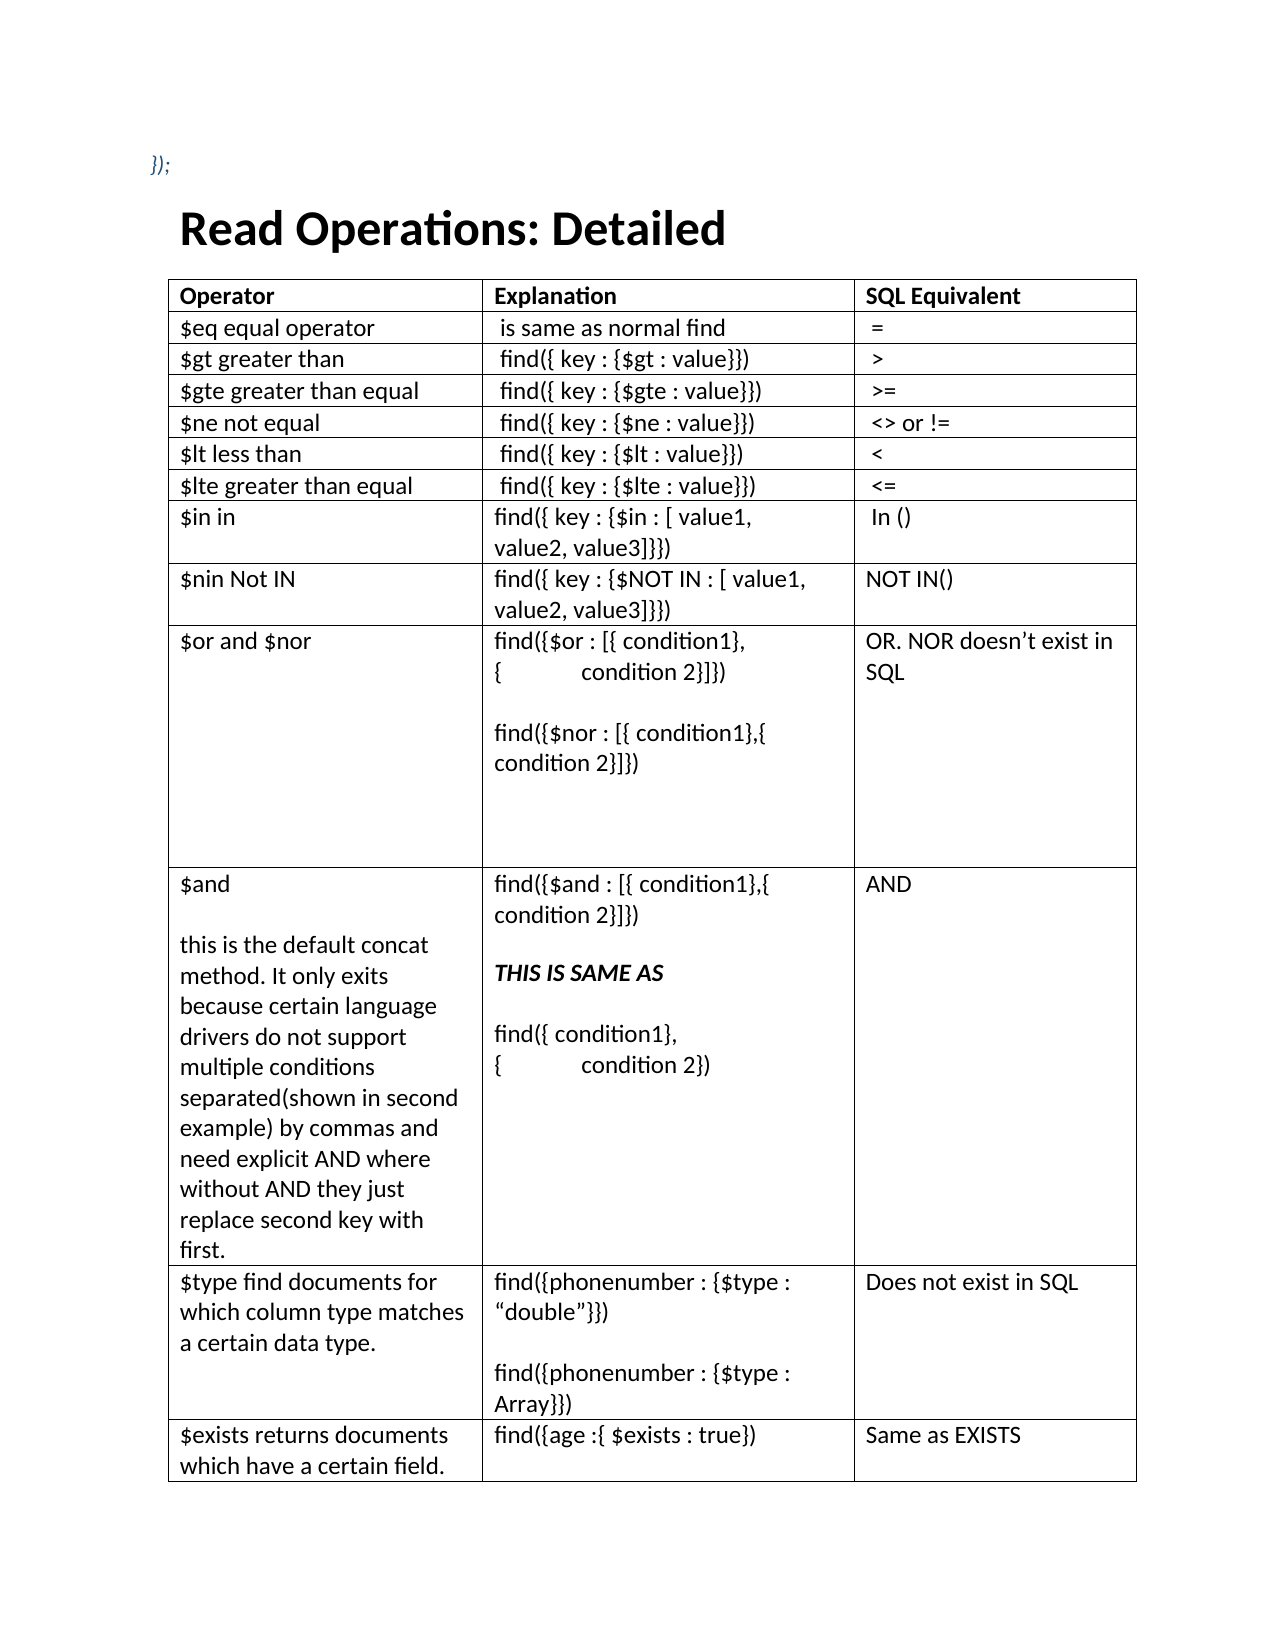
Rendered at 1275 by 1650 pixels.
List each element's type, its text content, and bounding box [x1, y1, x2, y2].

table_cell $gte greater than equal [169, 375, 482, 406]
table_cell find({ key : {$lt : value}}) [483, 438, 854, 469]
table_cell $gt greater than [169, 344, 482, 374]
table_cell find({ key : {$gt : value}}) [483, 344, 854, 374]
table_cell find({$or : [{ condition1},{ condition 2}]}) find({$nor : [{ condition1},{ condition 2}]}) [483, 626, 854, 867]
table_header Operator [169, 280, 482, 311]
table_header Explanation [483, 280, 854, 311]
text }); [150, 150, 1125, 178]
table_cell < [855, 438, 1136, 469]
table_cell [169, 1420, 482, 1481]
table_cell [483, 1420, 854, 1481]
table_cell $or and $nor [169, 626, 482, 867]
table_cell $eq equal operator [169, 312, 482, 342]
table_cell <> or != [855, 407, 1136, 437]
table_cell $ne not equal [169, 407, 482, 437]
table_cell find({ key : {$NOT IN : [ value1, value2, value3]}}) [483, 564, 854, 624]
table_cell find({ key : {$in : [ value1, value2, value3]}}) [483, 501, 854, 562]
table_cell find({ key : {$lte : value}}) [483, 470, 854, 500]
table_cell Same as EXISTS [855, 1420, 1136, 1481]
table_cell find({ key : {$gte : value}}) [483, 375, 854, 406]
table_cell Does not exist in SQL [855, 1266, 1136, 1419]
table_cell >= [855, 375, 1136, 406]
table_header SQL Equivalent [855, 280, 1136, 311]
table_cell $lte greater than equal [169, 470, 482, 500]
table_cell AND [855, 868, 1136, 1265]
table_cell OR. NOR doesn’t exist in SQL [855, 626, 1136, 867]
table_cell $and this is the default concat method. It only exits because certain language drivers do not support multiple conditions separated(shown in second example) by commas and need explicit AND where without AND they just replace second key with first. [169, 868, 482, 1265]
table_cell $lt less than [169, 438, 482, 469]
table_cell $type find documents for which column type matches a certain data type. [169, 1266, 482, 1419]
table_cell find({$and : [{ condition1},{ condition 2}]}) THIS IS SAME AS find({ condition1},{ condition 2}) [483, 868, 854, 1265]
table_cell <= [855, 470, 1136, 500]
text Read Operations: Detailed [179, 197, 1125, 258]
table_cell > [855, 344, 1136, 374]
table_cell $in in [169, 501, 482, 562]
table_cell = [855, 312, 1136, 342]
table_cell NOT IN() [855, 564, 1136, 624]
table_cell find({phonenumber : {$type : “double”}}) find({phonenumber : {$type : Array}}) [483, 1266, 854, 1419]
table_cell $nin Not IN [169, 564, 482, 624]
table_cell is same as normal find [483, 312, 854, 342]
table_cell find({ key : {$ne : value}}) [483, 407, 854, 437]
table_cell In () [855, 501, 1136, 562]
